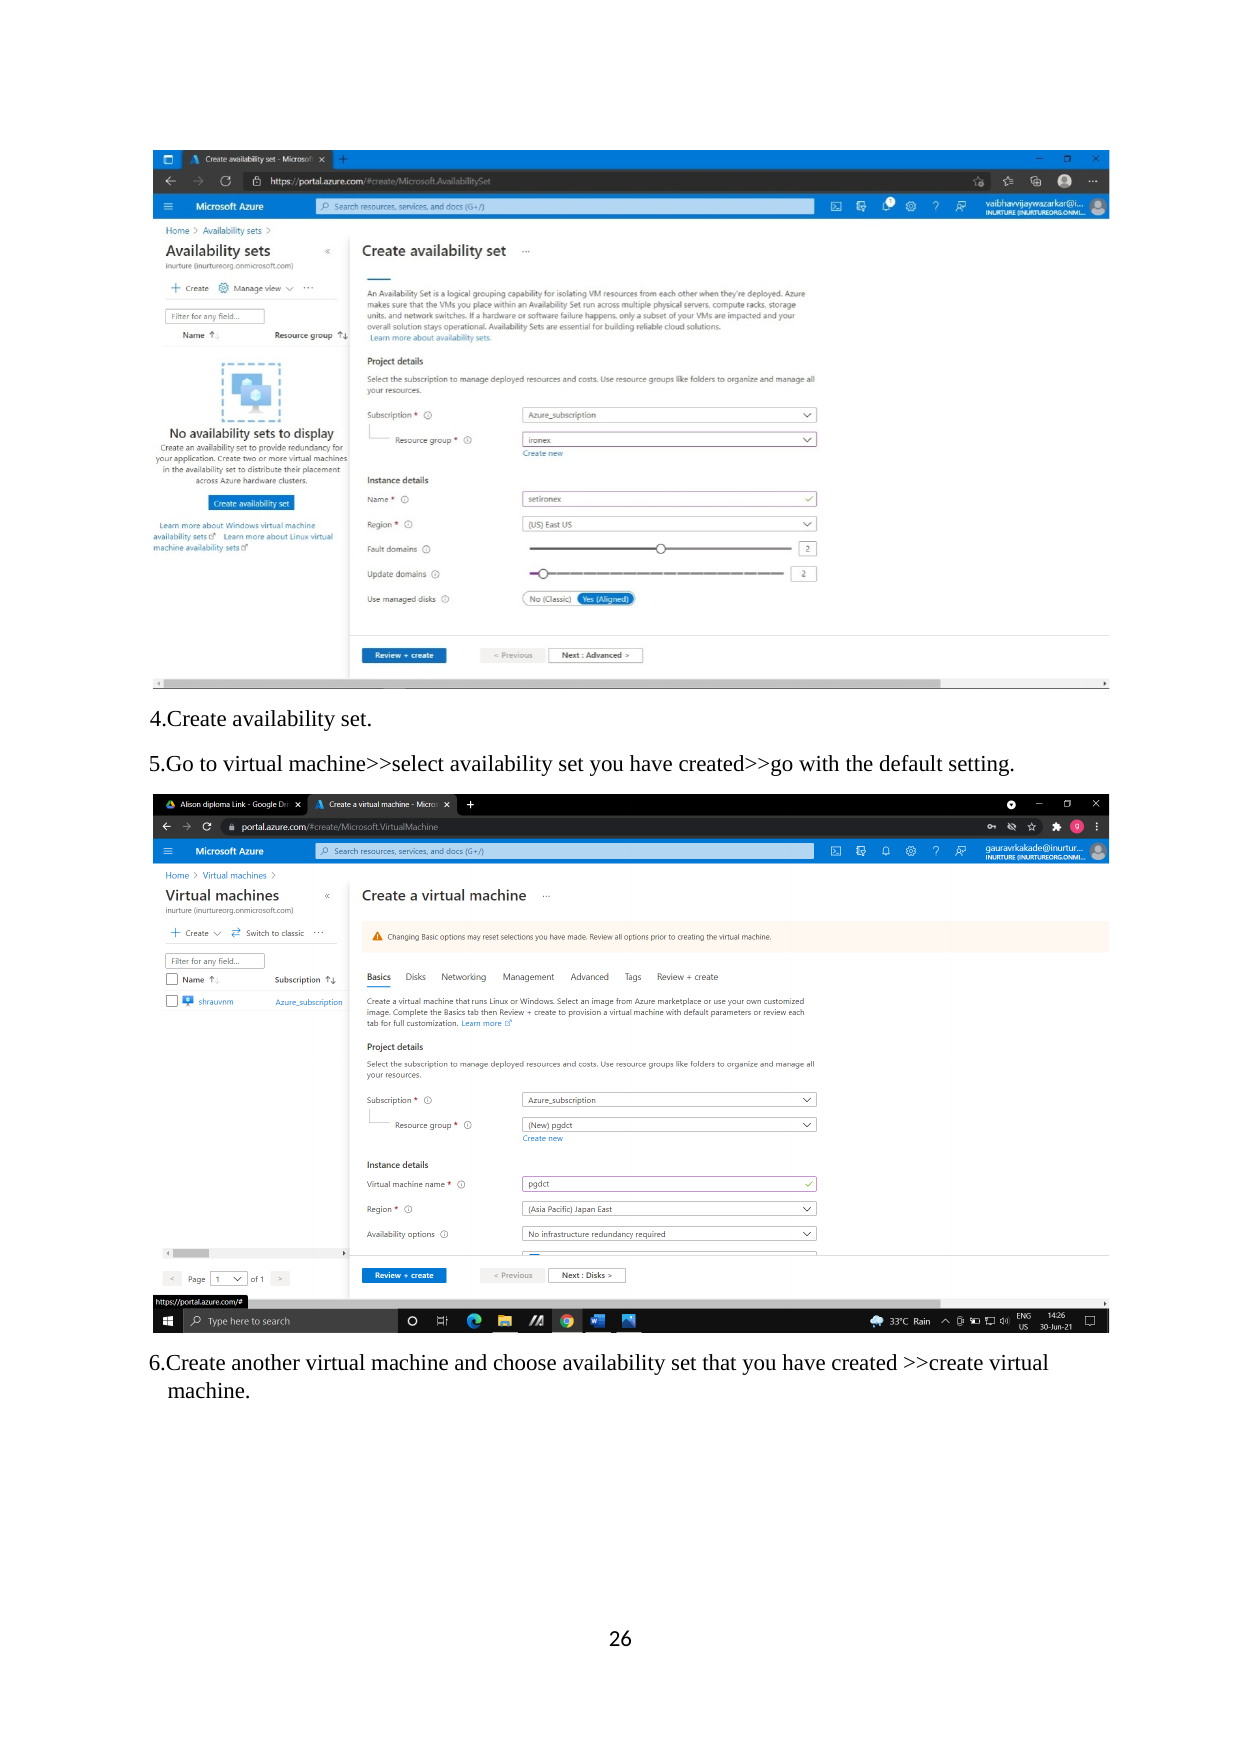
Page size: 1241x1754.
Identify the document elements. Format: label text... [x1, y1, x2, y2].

text 4.Create availability set. [149, 706, 1090, 732]
picture [153, 150, 1110, 689]
text 6.Create another virtual machine and choose availability set that you have created >>create virtual machine. [148, 1349, 1090, 1403]
text 5.Go to virtual machine>>select availability set you have created>>go with the default setting. [148, 750, 1090, 776]
picture [153, 794, 1110, 1333]
